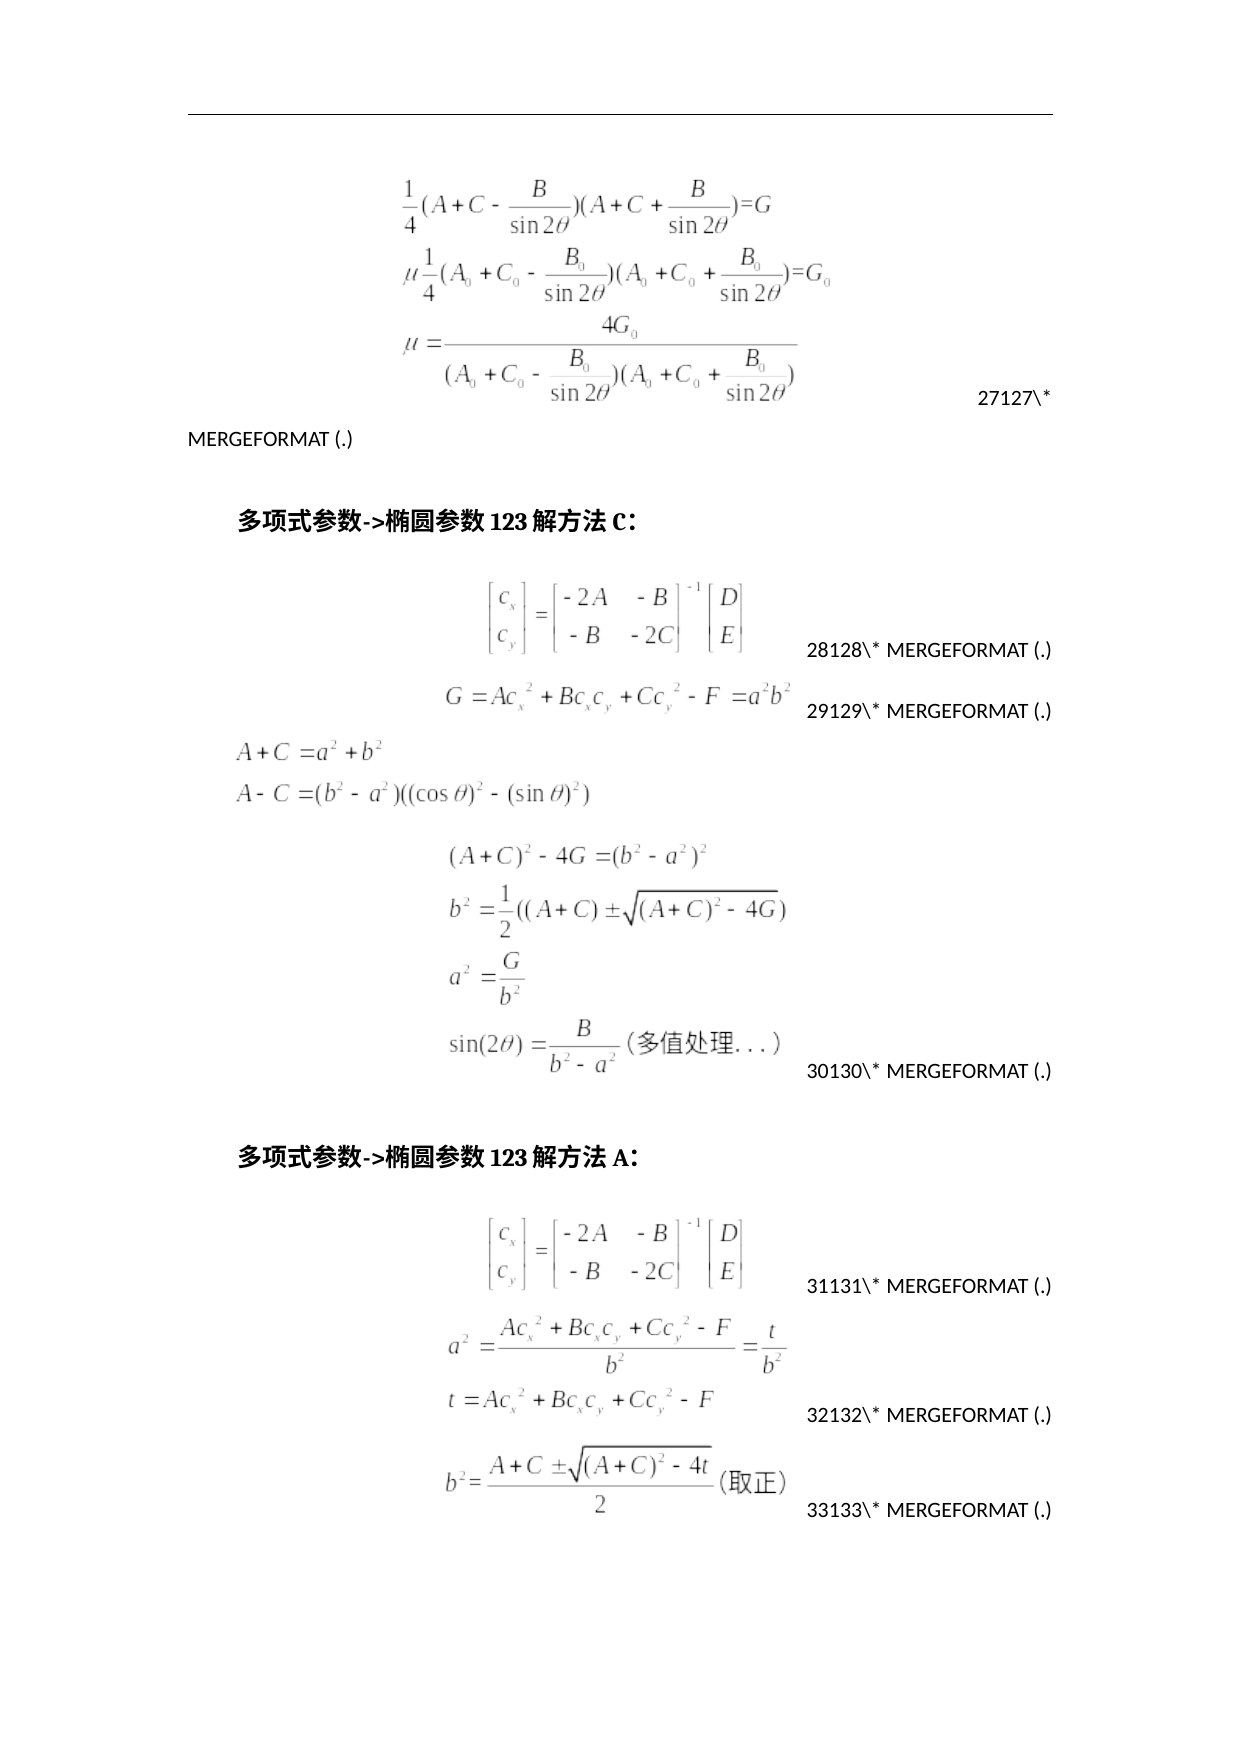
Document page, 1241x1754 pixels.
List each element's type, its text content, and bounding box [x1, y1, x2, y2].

subtitle 多项式参数->椭圆参数解方法A： [187, 1123, 1053, 1188]
subtitle 多项式参数->椭圆参数解方法C： [187, 487, 1053, 552]
